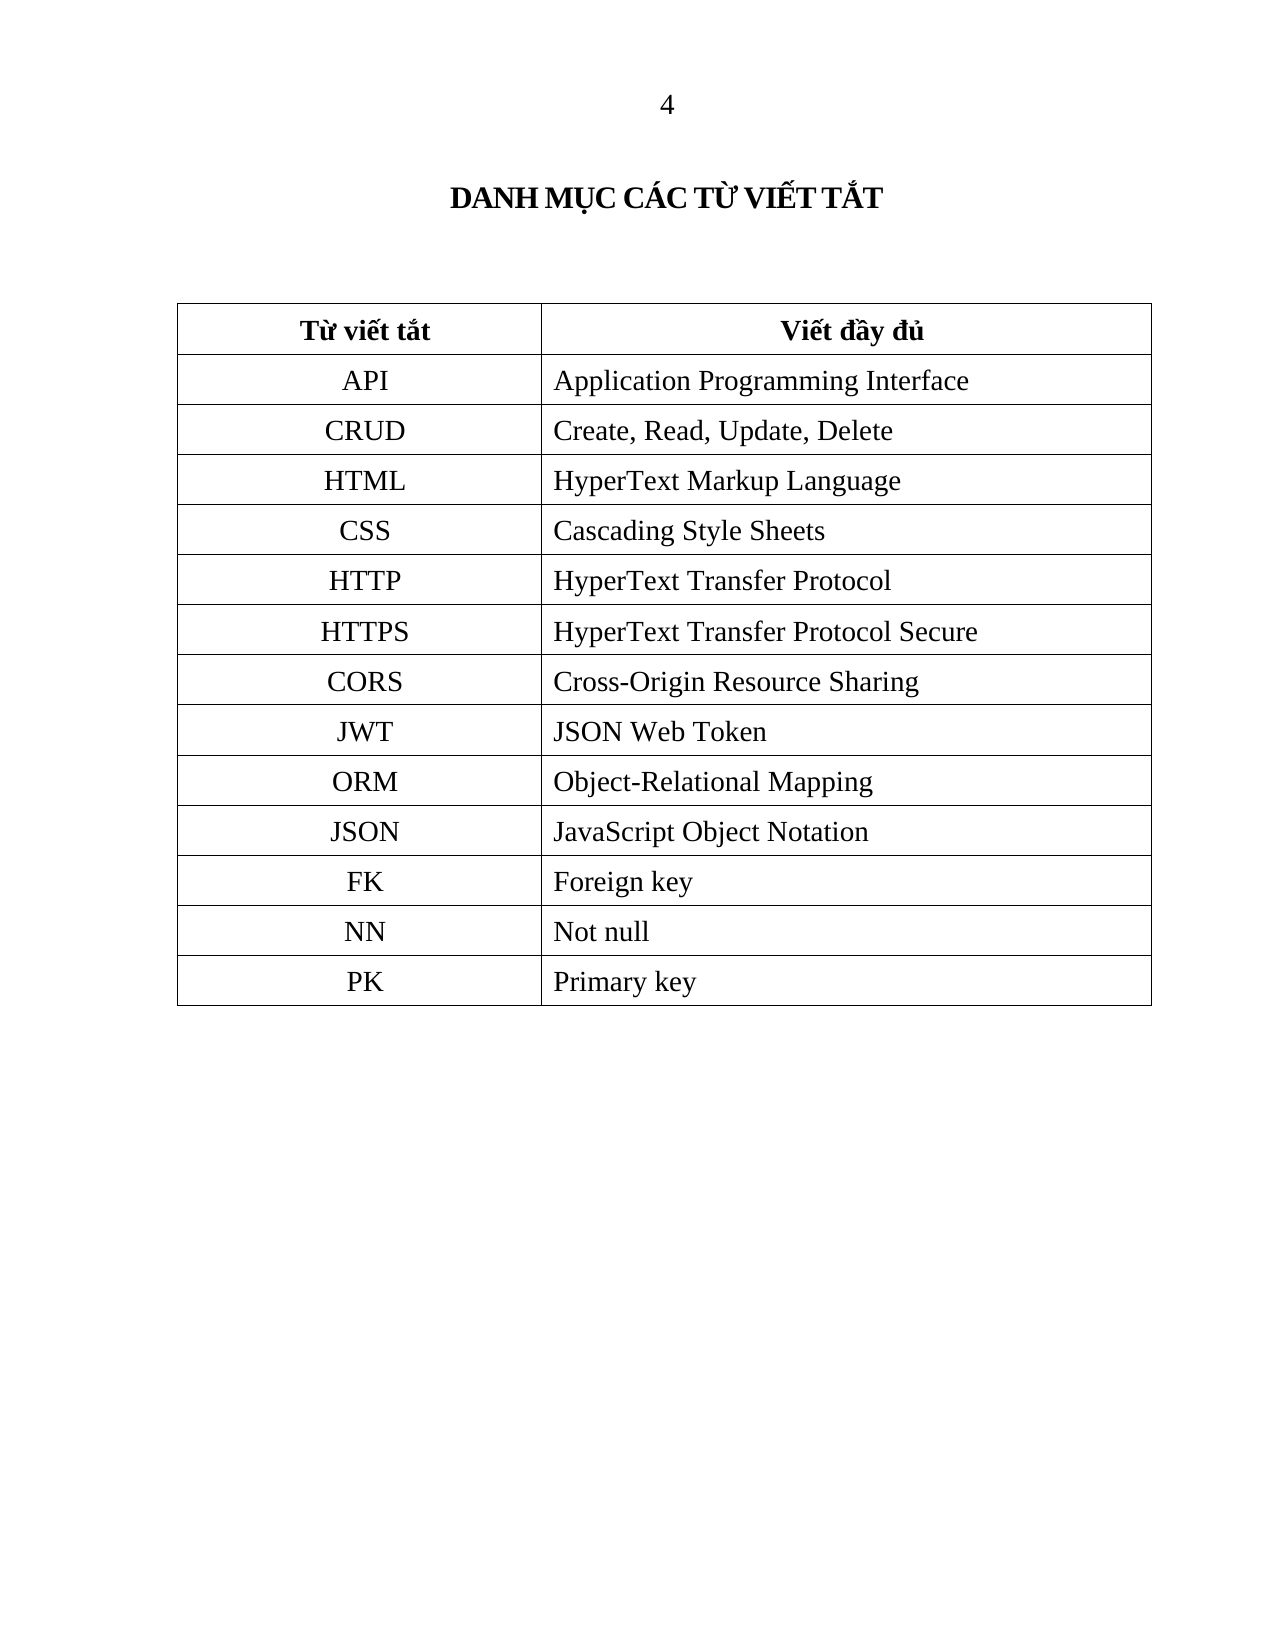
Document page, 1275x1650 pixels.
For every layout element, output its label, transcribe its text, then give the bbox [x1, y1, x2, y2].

table_cell JWT [178, 705, 541, 754]
table_cell ORM [178, 756, 541, 804]
table_cell API [178, 355, 541, 404]
table_cell Cross-Origin Resource Sharing [542, 655, 1151, 704]
table_cell HyperText Markup Language [542, 455, 1151, 504]
table_cell CORS [178, 655, 541, 704]
table_cell JavaScript Object Notation [542, 806, 1151, 855]
table_cell PK [178, 956, 541, 1005]
table_cell JSON [178, 806, 541, 855]
table_cell Primary key [542, 956, 1151, 1005]
table_header Viết đầy đủ [542, 304, 1151, 353]
table_cell Foreign key [542, 856, 1151, 905]
table_cell FK [178, 856, 541, 905]
table_cell Application Programming Interface [542, 355, 1151, 404]
table_cell Create, Read, Update, Delete [542, 405, 1151, 454]
table_cell HTTPS [178, 605, 541, 654]
table_cell Object-Relational Mapping [542, 756, 1151, 804]
table_cell HyperText Transfer Protocol [542, 555, 1151, 604]
table_cell HyperText Transfer Protocol Secure [542, 605, 1151, 654]
table_cell Cascading Style Sheets [542, 505, 1151, 554]
table_cell CSS [178, 505, 541, 554]
table_cell HTML [178, 455, 541, 504]
table_cell NN [178, 906, 541, 955]
table_cell CRUD [178, 405, 541, 454]
table_cell JSON Web Token [542, 705, 1151, 754]
table_cell Not null [542, 906, 1151, 955]
table_header Từ viết tắt [178, 304, 541, 353]
table_cell HTTP [178, 555, 541, 604]
title DANH MỤC CÁC TỪ VIẾT TẮT [177, 179, 1157, 216]
